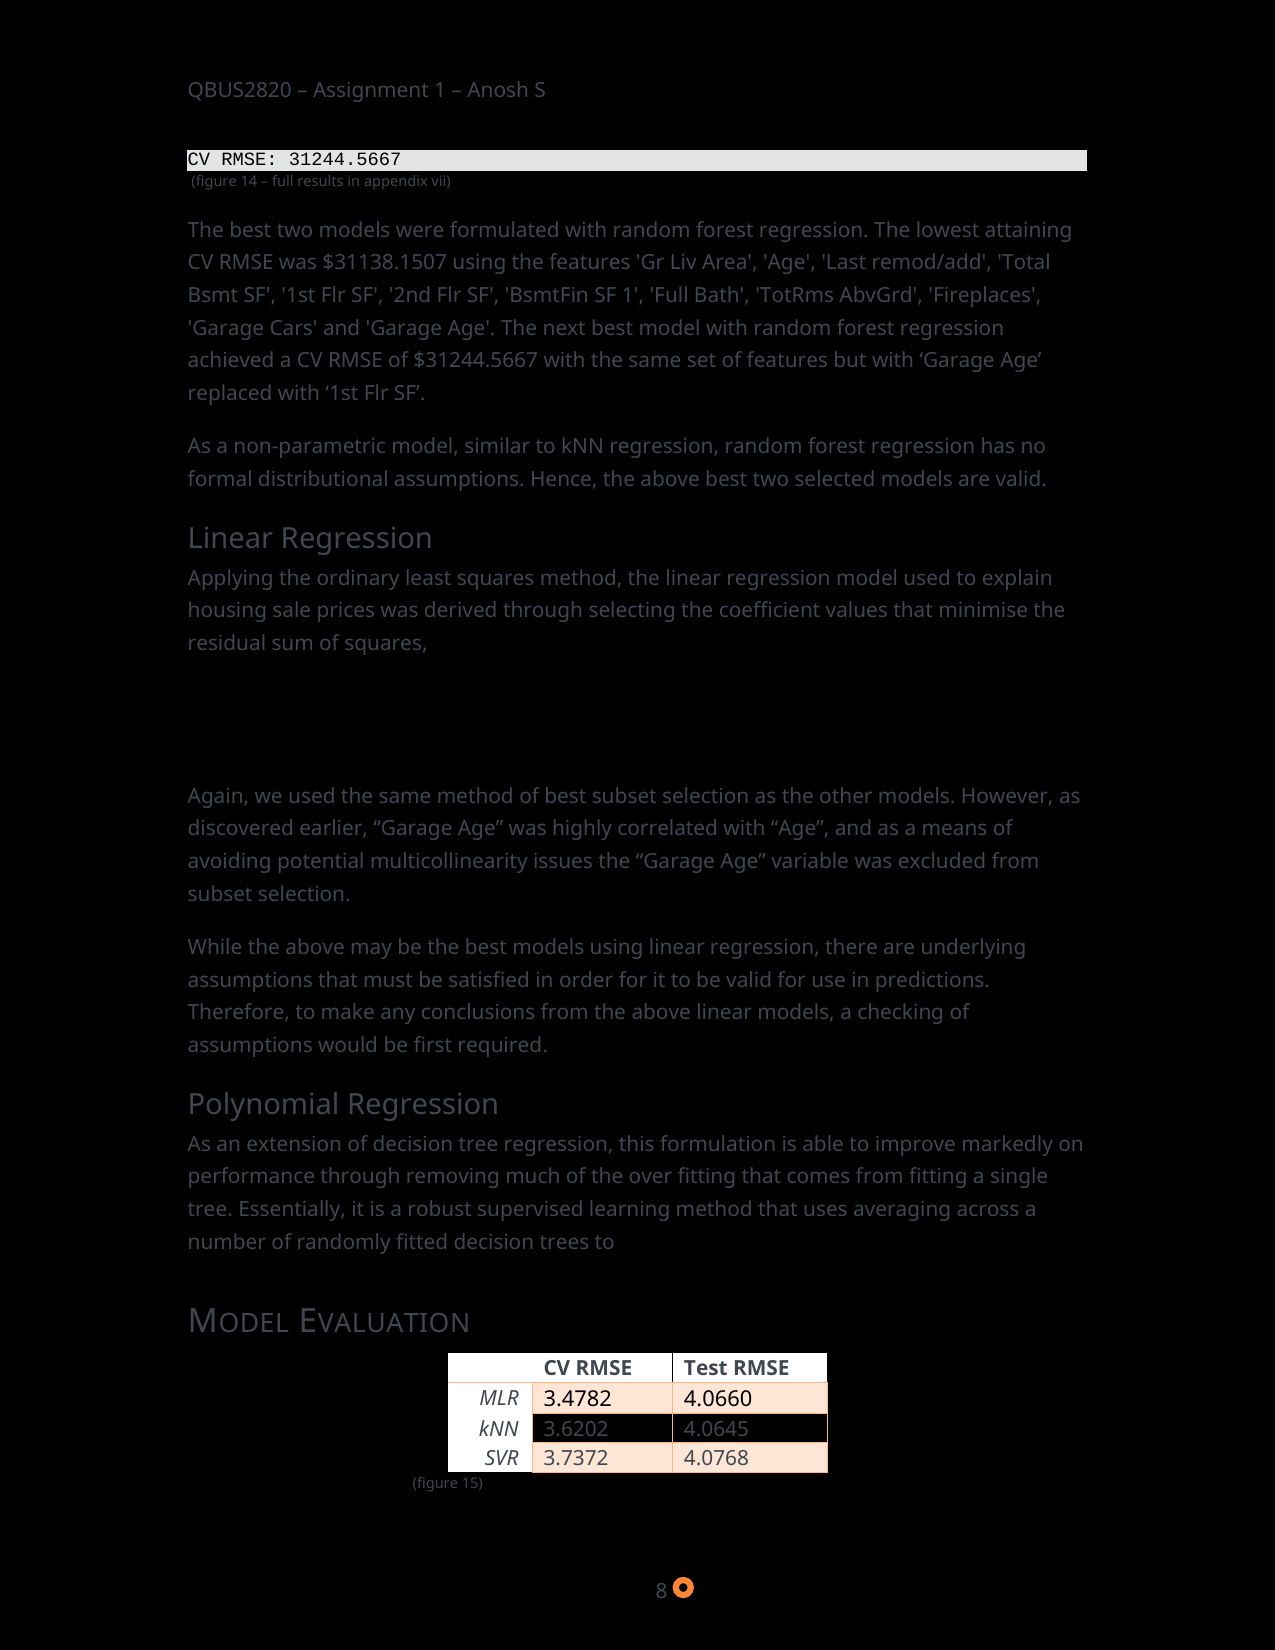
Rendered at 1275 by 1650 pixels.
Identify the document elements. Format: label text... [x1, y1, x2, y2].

text The best two models were formulated with random forest regression. The lowest attaining CV RMSE was $31138.1507 using the features 'Gr Liv Area', 'Age', 'Last remod/add', 'Total Bsmt SF', '1st Flr SF', '2nd Flr SF', 'BsmtFin SF 1', 'Full Bath', 'TotRms AbvGrd', 'Fireplaces', 'Garage Cars' and 'Garage Age'. The next best model with random forest regression achieved a CV RMSE of $31244.5667 with the same set of features but with ‘Garage Age’ replaced with ‘1st Flr SF’. [187, 215, 1087, 406]
table_header CV RMSE [532, 1353, 672, 1382]
text While the above may be the best models using linear regression, there are underlying assumptions that must be satisfied in order for it to be valid for use in predictions. Therefore, to make any conclusions from the above linear models, a checking of assumptions would be first required. [187, 932, 1087, 1058]
table_cell MLR [448, 1383, 532, 1413]
text As a non-parametric model, similar to kNN regression, random forest regression has no formal distributional assumptions. Hence, the above best two selected models are valid. [187, 431, 1087, 492]
table_cell 3.6202 [533, 1414, 672, 1442]
text Again, we used the same method of best subset selection as the other models. However, as discovered earlier, “Garage Age” was highly correlated with “Age”, and as a means of avoiding potential multicollinearity issues the “Garage Age” variable was excluded from subset selection. [187, 781, 1087, 907]
table_cell 3.4782 [533, 1383, 672, 1413]
table_cell SVR [448, 1442, 532, 1472]
text As an extension of decision tree regression, this formulation is able to improve markedly on performance through removing much of the over fitting that comes from fitting a single tree. Essentially, it is a robust supervised learning method that uses averaging across a number of randomly fitted decision trees to [187, 1129, 1087, 1255]
subtitle Polynomial Regression [187, 1083, 1087, 1123]
table_cell kNN [448, 1413, 532, 1442]
subtitle Linear Regression [187, 517, 1087, 557]
table_cell 4.0660 [673, 1383, 827, 1413]
text (figure 14 – full results in appendix vii) [187, 171, 1087, 191]
text Applying the ordinary least squares method, the linear regression model used to explain housing sale prices was derived through selecting the coefficient values that minimise the residual sum of squares, [187, 563, 1087, 657]
table_cell 3.7372 [533, 1443, 672, 1472]
text CV RMSE: 31244.5667 [187, 150, 1087, 171]
text (figure 15) [412, 1473, 1087, 1492]
table_header [448, 1353, 532, 1382]
table_cell 4.0645 [673, 1414, 827, 1442]
table_header Test RMSE [673, 1353, 827, 1382]
subtitle Model Evaluation [187, 1297, 1087, 1342]
table_cell 4.0768 [673, 1443, 827, 1472]
